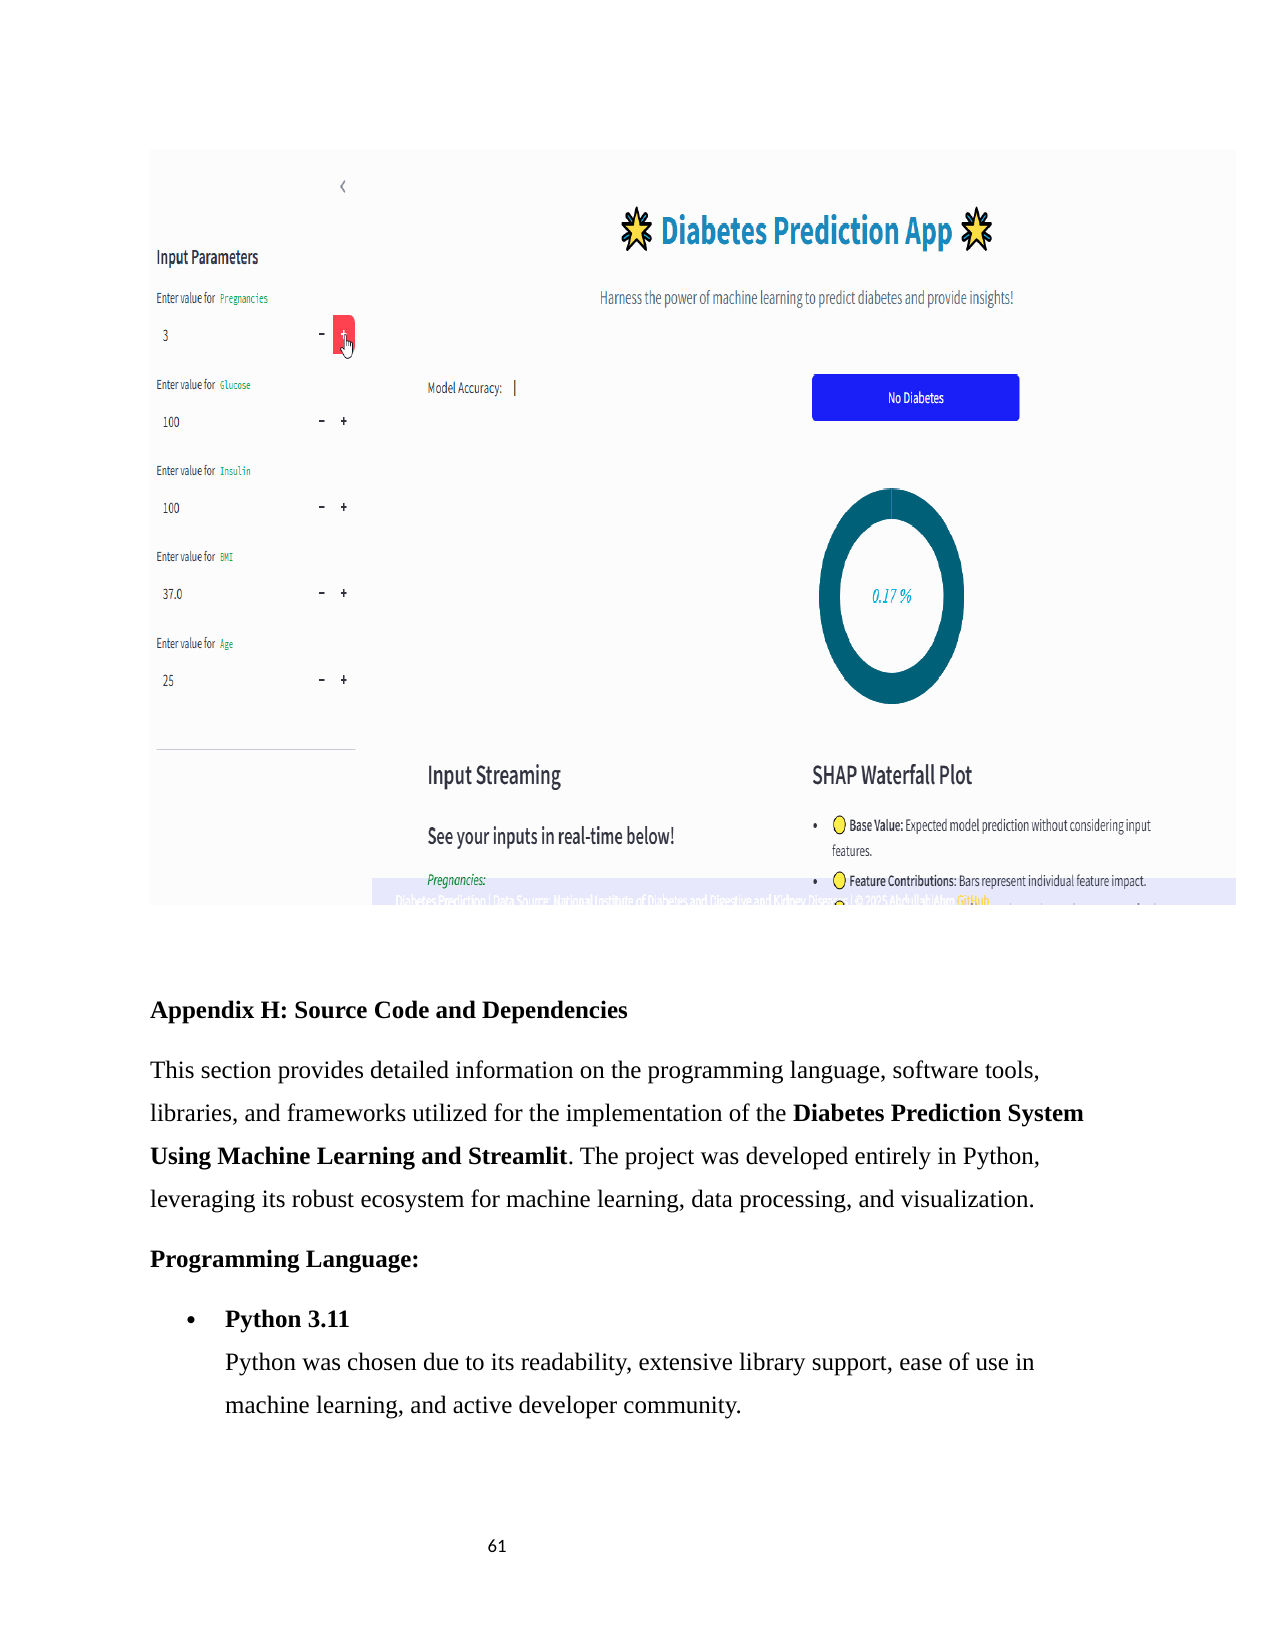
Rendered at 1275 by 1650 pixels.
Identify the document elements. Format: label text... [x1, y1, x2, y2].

text Appendix H: Source Code and Dependencies [150, 995, 1125, 1024]
text Programming Language: [150, 1244, 1125, 1273]
list Python 3.11 Python was chosen due to its readability, extensive library support, ease of use in machine learning, and active developer community. [187, 1304, 1125, 1419]
picture [150, 150, 1236, 905]
text This section provides detailed information on the programming language, software tools, libraries, and frameworks utilized for the implementation of the Diabetes Prediction System Using Machine Learning and Streamlit. The project was developed entirely in Python, leveraging its robust ecosystem for machine learning, data processing, and visualization. [150, 1055, 1125, 1213]
